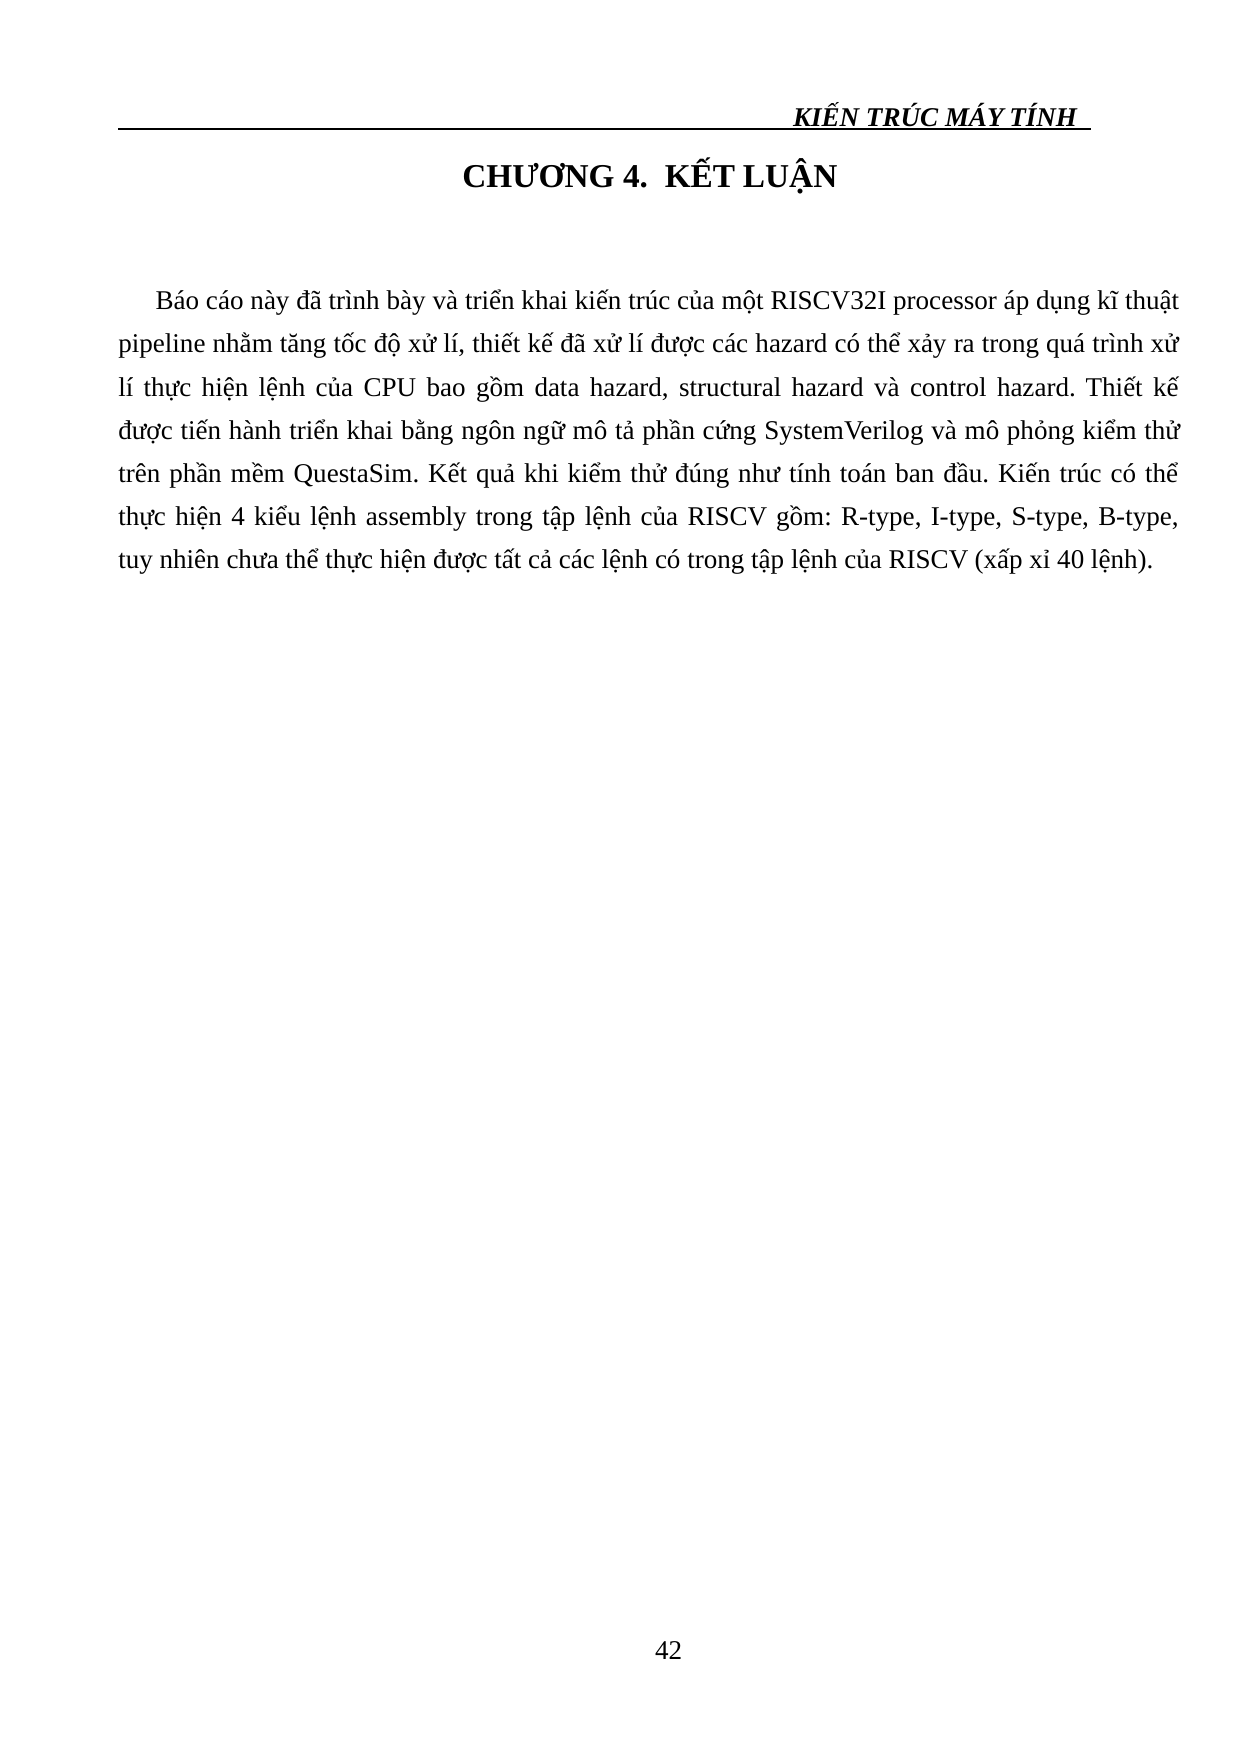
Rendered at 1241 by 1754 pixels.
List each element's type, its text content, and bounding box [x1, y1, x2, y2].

text Báo cáo này đã trình bày và triển khai kiến trúc của một RISCV32I processor áp dụng kĩ thuật pipeline nhằm tăng tốc độ xử lí, thiết kế đã xử lí được các hazard có thể xảy ra trong quá trình xử lí thực hiện lệnh của CPU bao gồm data hazard, structural hazard và control hazard. Thiết kế được tiến hành triển khai bằng ngôn ngữ mô tả phần cứng SystemVerilog và mô phỏng kiểm thử trên phần mềm QuestaSim. Kết quả khi kiểm thử đúng như tính toán ban đầu. Kiến trúc có thể thực hiện 4 kiểu lệnh assembly trong tập lệnh của RISCV gồm: R-type, I-type, S-type, B-type, tuy nhiên chưa thể thực hiện được tất cả các lệnh có trong tập lệnh của RISCV (xấp xỉ 40 lệnh). [118, 281, 1181, 577]
subtitle KẾT LUẬN [118, 138, 1181, 213]
